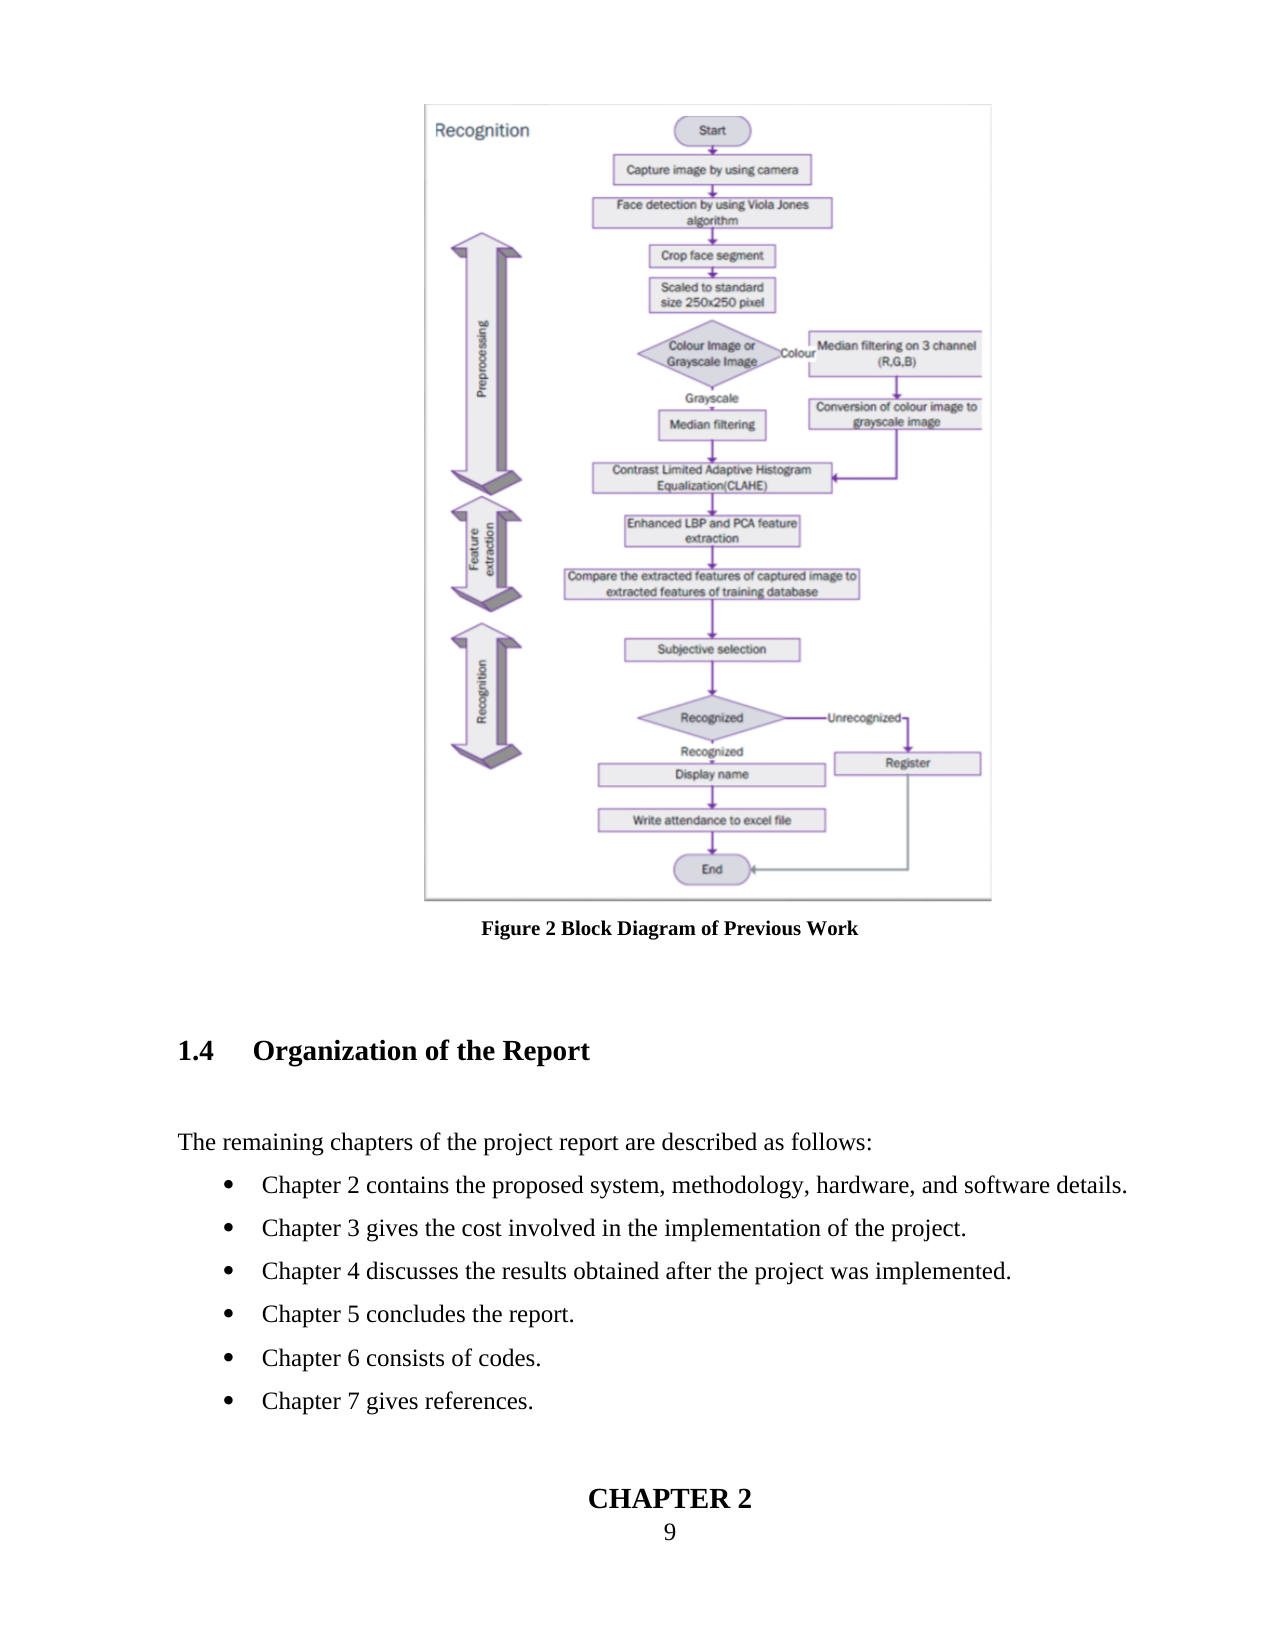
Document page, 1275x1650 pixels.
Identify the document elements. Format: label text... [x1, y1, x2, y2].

list Chapter 2 contains the proposed system, methodology, hardware, and software details. [224, 1170, 1162, 1199]
list Chapter 3 gives the cost involved in the implementation of the project. [224, 1213, 1162, 1242]
list Chapter 7 gives references. [224, 1386, 1162, 1414]
list Chapter 6 consists of codes. [224, 1343, 1162, 1371]
picture [423, 103, 992, 902]
list Chapter 4 discusses the results obtained after the project was implemented. [224, 1256, 1162, 1285]
text Figure 2 Block Diagram of Previous Work [177, 916, 1162, 940]
text CHAPTER 2 [177, 1482, 1162, 1515]
text 1.4 Organization of the Report [177, 1033, 1162, 1067]
text The remaining chapters of the project report are described as follows: [177, 1127, 1162, 1156]
list Chapter 5 concludes the report. [224, 1299, 1162, 1328]
